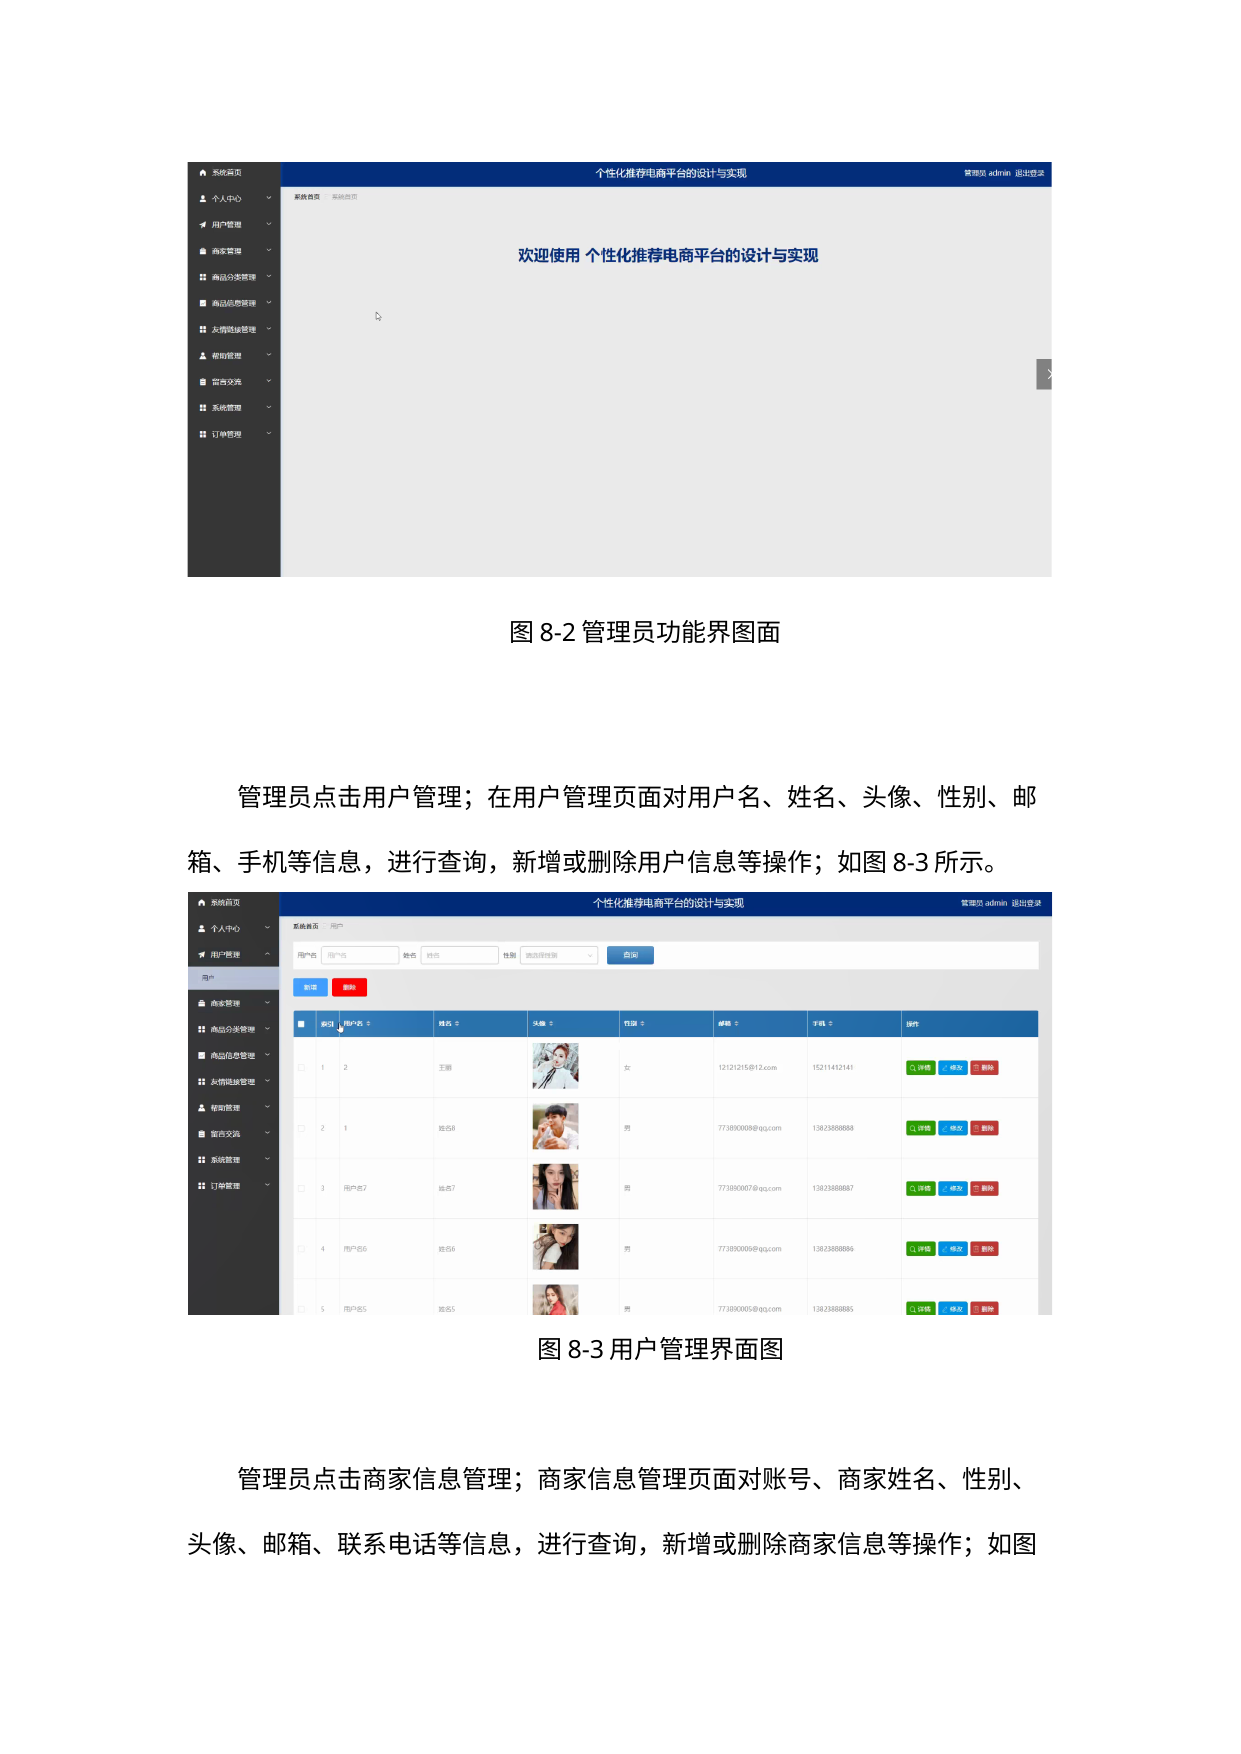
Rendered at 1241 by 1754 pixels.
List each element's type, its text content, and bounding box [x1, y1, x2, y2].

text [187, 1445, 1053, 1575]
text 图8-3用户管理界面图 [187, 1315, 1053, 1380]
picture [187, 162, 1052, 577]
text 图8-2管理员功能界图面 [187, 598, 1053, 663]
text 管理员点击用户管理；在用户管理页面对用户名、姓名、头像、性别、邮箱、手机等信息，进行查询，新增或删除用户信息等操作；如图8-3所示。 [187, 763, 1053, 893]
picture [188, 892, 1053, 1315]
